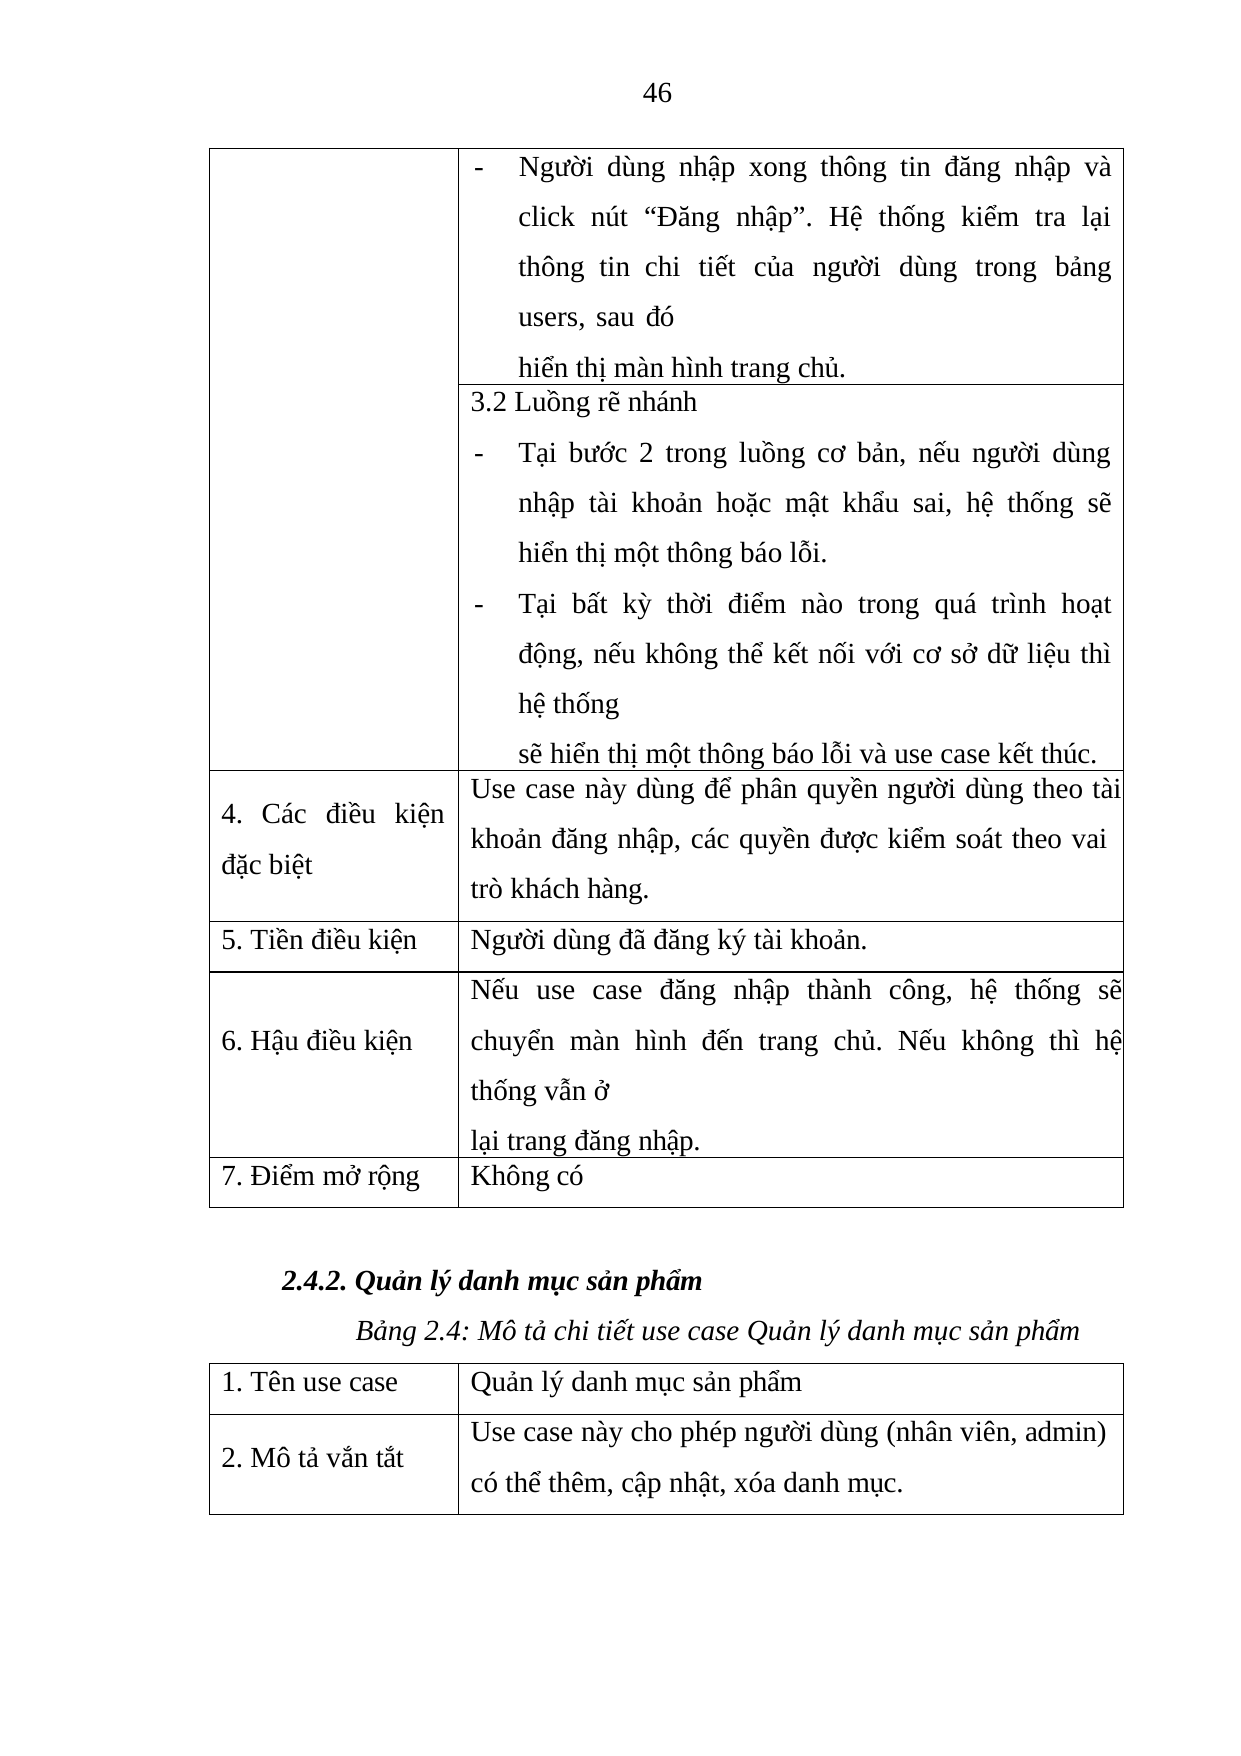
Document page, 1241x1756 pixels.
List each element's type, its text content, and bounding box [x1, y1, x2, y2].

table_cell Không có [459, 1158, 1123, 1207]
table_header 1. Tên use case [210, 1364, 458, 1413]
table_cell 3.2 Luồng rẽ nhánh Tại bước 2 trong luồng cơ bản, nếu người dùng nhập tài khoản hoặc mật khẩu sai, hệ thống sẽ hiển thị một thông báo lỗi. Tại bất kỳ thời điểm nào trong quá trình hoạt động, nếu không thể kết nối với cơ sở dữ liệu thì hệ thống sẽ hiển thị một thông báo lỗi và use case kết thúc. [459, 385, 1123, 770]
table_cell Use case này cho phép người dùng (nhân viên, admin) có thể thêm, cập nhật, xóa danh mục. [459, 1415, 1123, 1514]
table_cell 5. Tiền điều kiện [210, 922, 458, 971]
table_cell 6. Hậu điều kiện [210, 973, 458, 1157]
table_cell 4. Các điều kiện đặc biệt [210, 771, 458, 921]
subtitle Quản lý danh mục sản phẩm [282, 1263, 1137, 1296]
table_cell 7. Điểm mở rộng [210, 1158, 458, 1207]
table_cell 2. Mô tả vắn tắt [210, 1415, 458, 1514]
table_cell Người dùng đã đăng ký tài khoản. [459, 922, 1123, 971]
table_header Quản lý danh mục sản phẩm [459, 1364, 1123, 1413]
text Bảng 2.4: Mô tả chi tiết use case Quản lý danh mục sản phẩm [301, 1313, 1137, 1346]
table_header - Người dùng nhập xong thông tin đăng nhập và click nút “Đăng nhập”. Hệ thống kiểm tra lại thông tin chi tiết của người dùng trong bảng users, sau đó hiển thị màn hình trang chủ. [459, 149, 1123, 383]
table_header [210, 149, 458, 770]
table_cell Use case này dùng để phân quyền người dùng theo tài khoản đăng nhập, các quyền được kiểm soát theo vai trò khách hàng. [459, 771, 1123, 921]
table_cell Nếu use case đăng nhập thành công, hệ thống sẽ chuyển màn hình đến trang chủ. Nếu không thì hệ thống vẫn ở lại trang đăng nhập. [459, 973, 1123, 1157]
